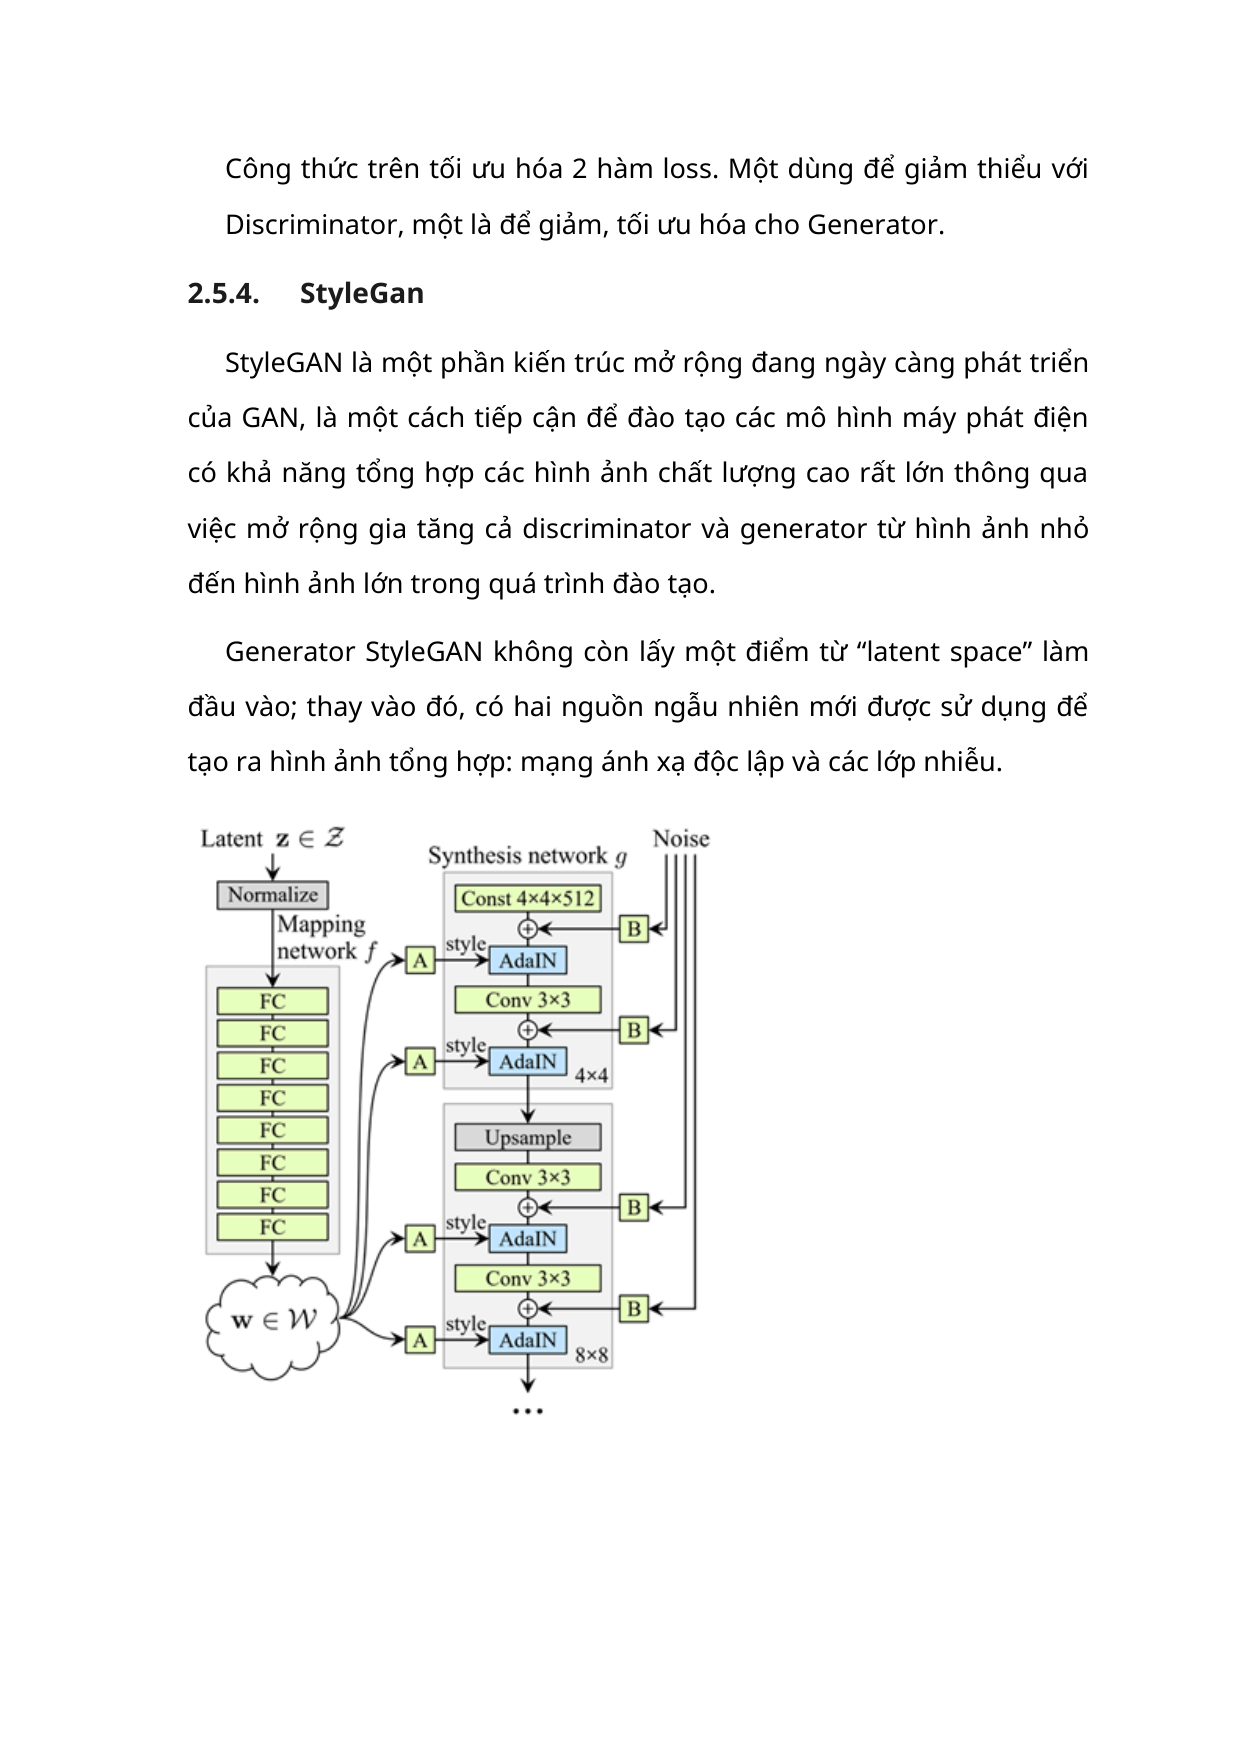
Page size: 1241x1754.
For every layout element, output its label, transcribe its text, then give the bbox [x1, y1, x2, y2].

picture [187, 810, 725, 1426]
list StyleGAN là một phần kiến trúc mở rộng đang ngày càng phát triển của GAN, là một cách tiếp cận để đào tạo các mô hình máy phát điện có khả năng tổng hợp các hình ảnh chất lượng cao rất lớn thông qua việc mở rộng gia tăng cả discriminator và generator từ hình ảnh nhỏ đến hình ảnh lớn trong quá trình đào tạo. [187, 343, 1090, 601]
list StyleGan [187, 273, 1090, 311]
list Generator StyleGAN không còn lấy một điểm từ “latent space” làm đầu vào; thay vào đó, có hai nguồn ngẫu nhiên mới được sử dụng để tạo ra hình ảnh tổng hợp: mạng ánh xạ độc lập và các lớp nhiễu. [187, 632, 1090, 780]
list Công thức trên tối ưu hóa 2 hàm loss. Một dùng để giảm thiểu với Discriminator, một là để giảm, tối ưu hóa cho Generator. [225, 150, 1090, 242]
